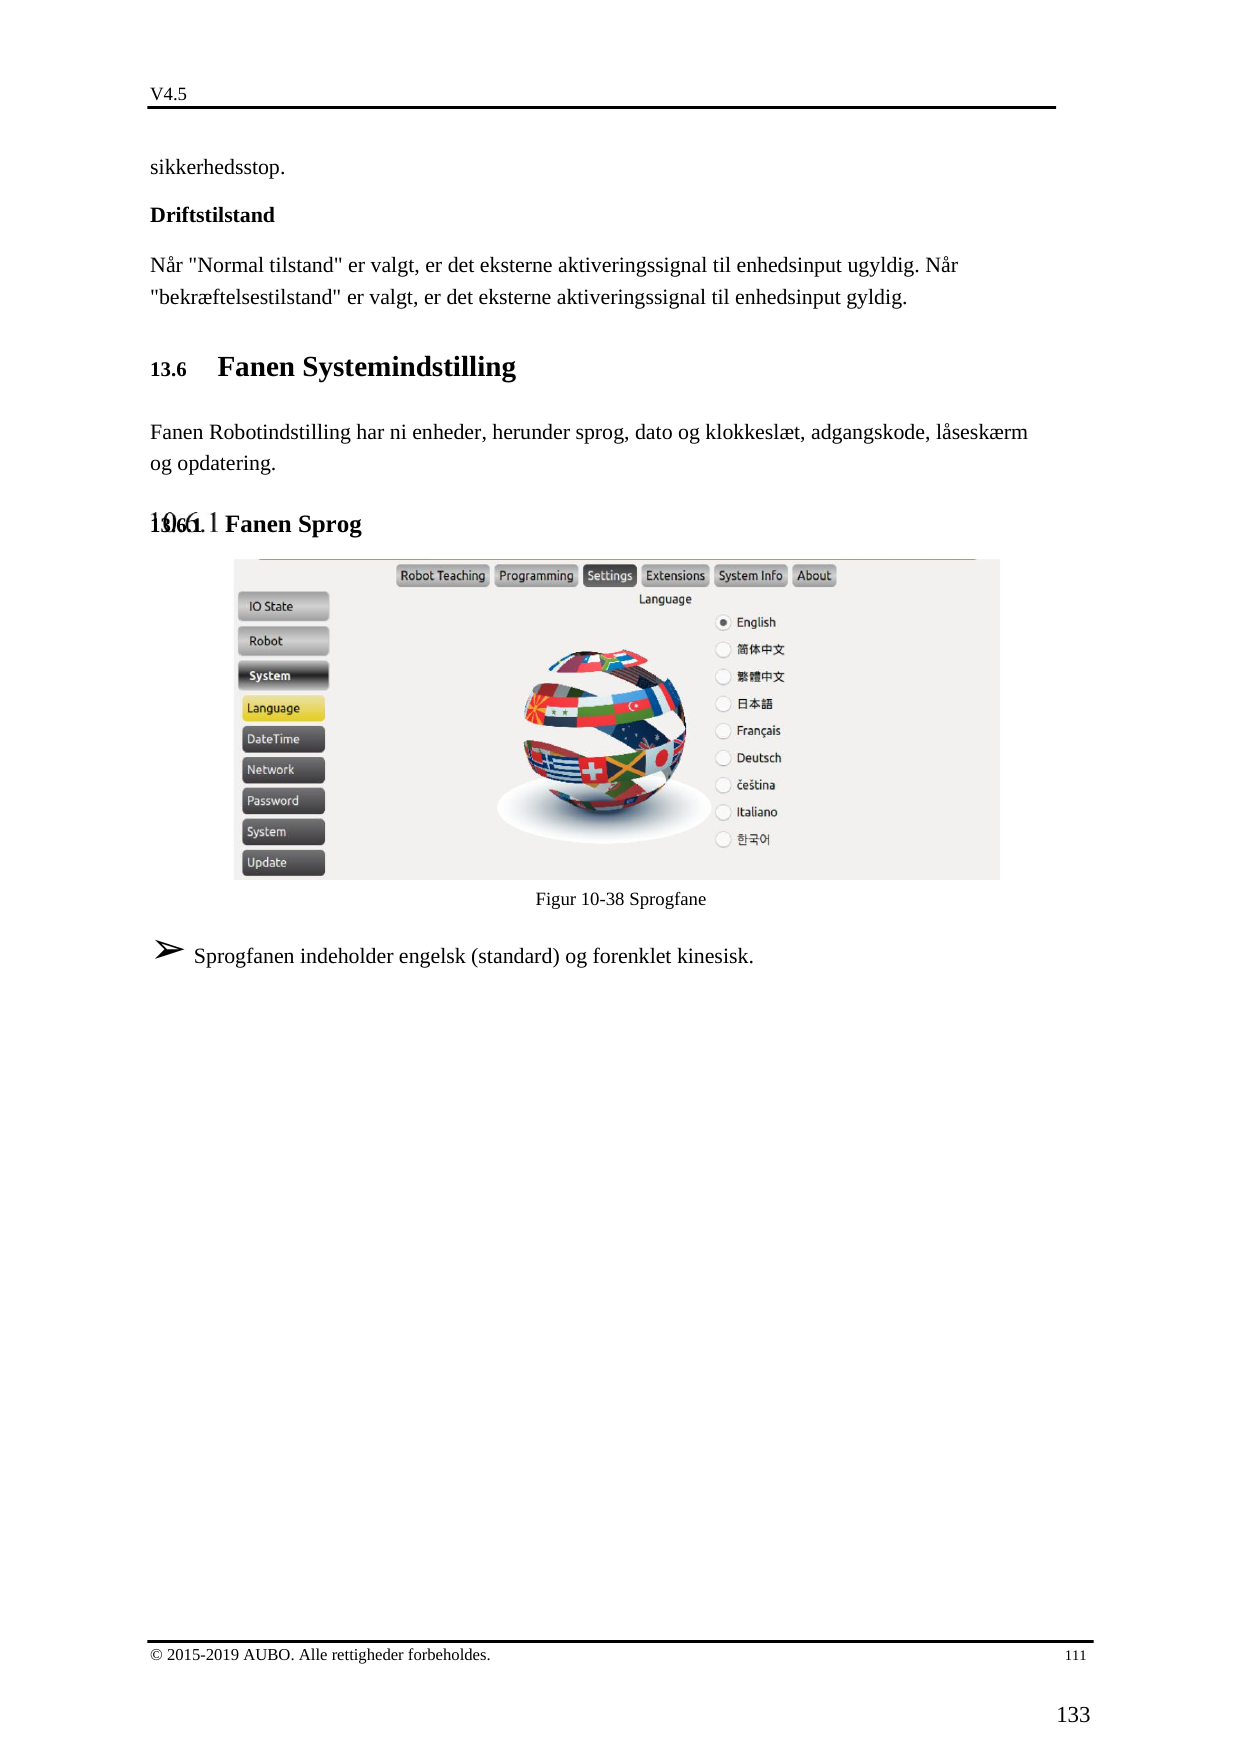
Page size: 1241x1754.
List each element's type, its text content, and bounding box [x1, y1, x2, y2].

text V4.5 [150, 83, 1090, 104]
subtitle Fanen Sprog [150, 509, 1090, 538]
subtitle Fanen Systemindstilling [150, 349, 1090, 382]
picture [150, 538, 1001, 880]
text Fanen Robotindstilling har ni enheder, herunder sprog, dato og klokkeslæt, adgangskode, låseskærm og opdatering. [150, 419, 1035, 475]
text © 2015-2019 AUBO. Alle rettigheder forbeholdes. 111 [150, 1645, 1090, 1664]
text Driftstilstand [150, 202, 1090, 228]
text Når "Normal tilstand" er valgt, er det eksterne aktiveringssignal til enhedsinput ugyldig. Når "bekræftelsestilstand" er valgt, er det eksterne aktiveringssignal til enhedsinput gyldig. [150, 252, 1073, 309]
text sikkerhedsstop. [150, 154, 1090, 179]
list Sprogfanen indeholder engelsk (standard) og forenklet kinesisk. [150, 916, 1090, 976]
text Figur 10-38 Sprogfane [150, 888, 1092, 909]
